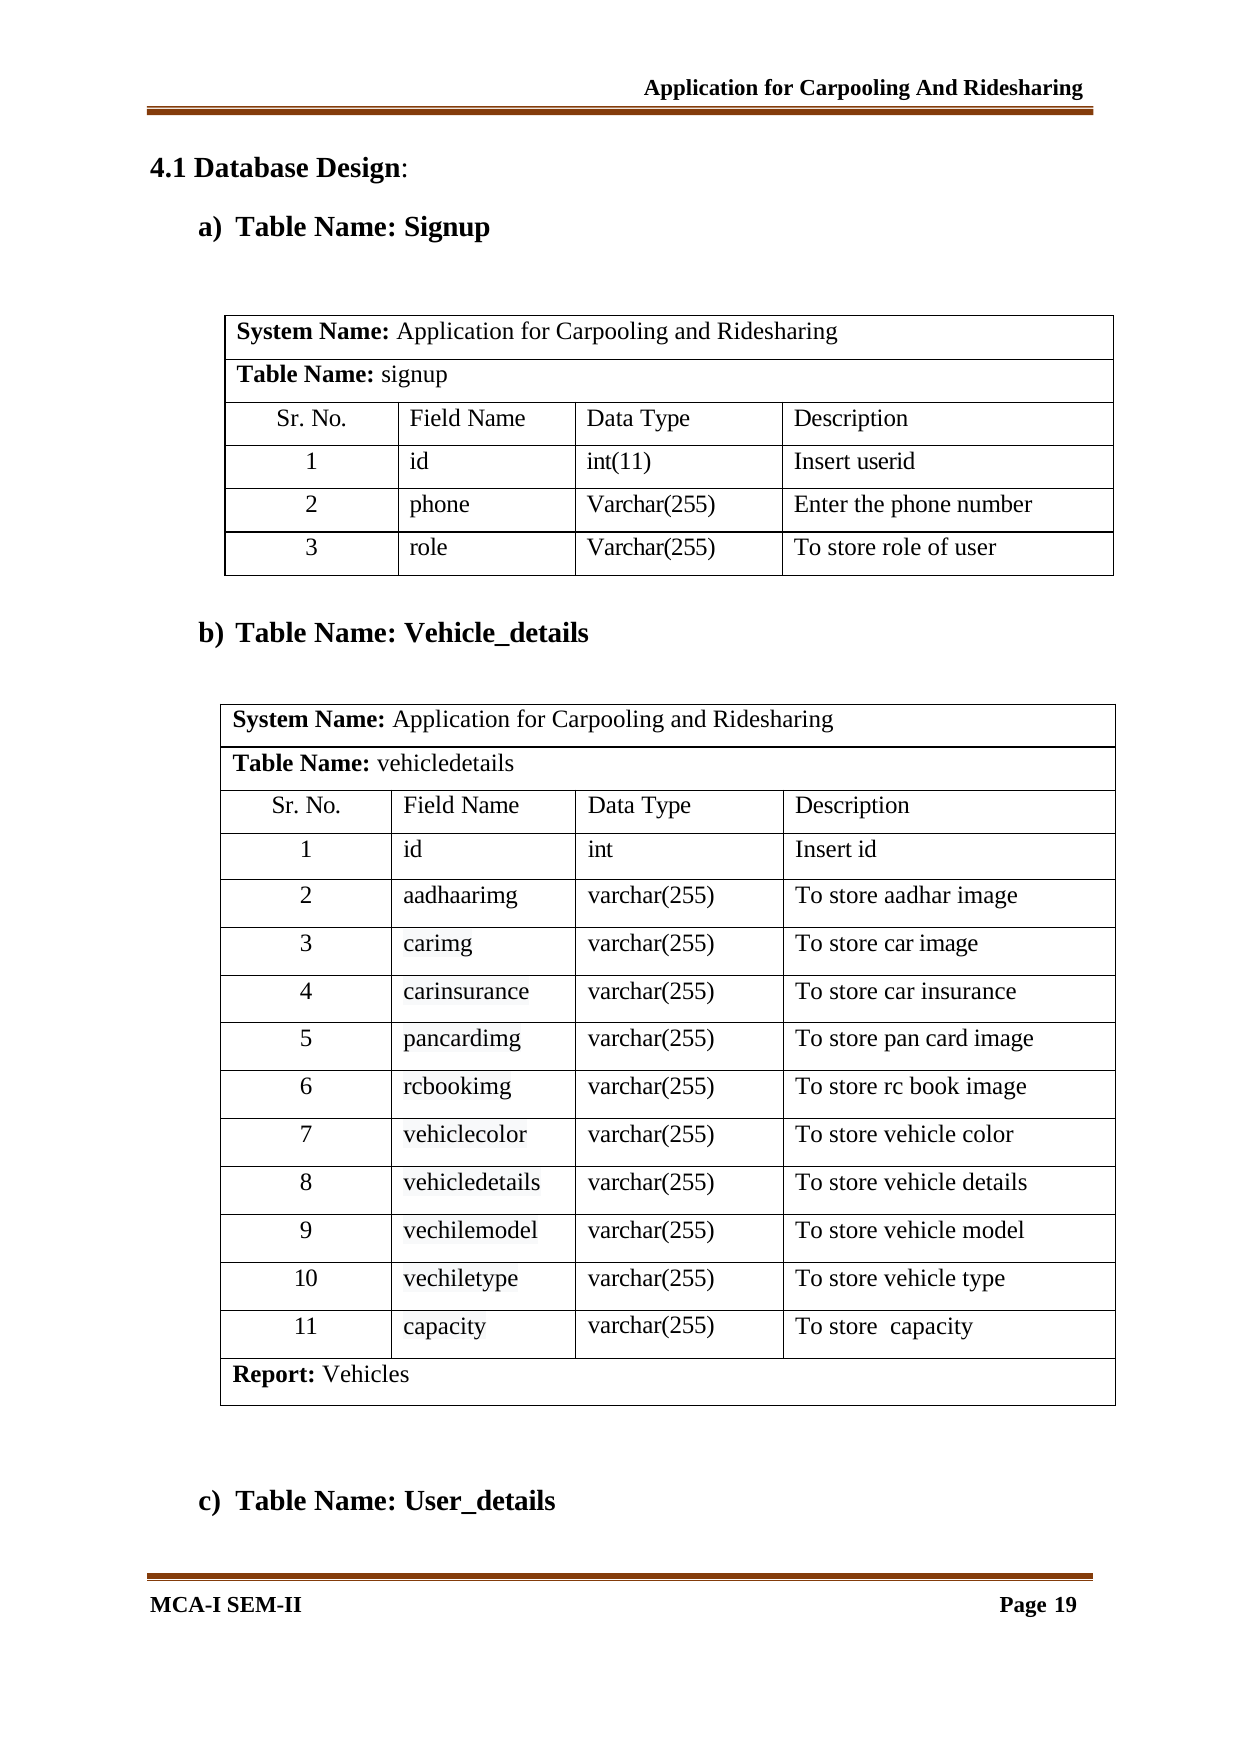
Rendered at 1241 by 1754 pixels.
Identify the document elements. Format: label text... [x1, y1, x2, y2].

table_cell vechiletype [392, 1263, 575, 1309]
table_cell To store car insurance [784, 976, 1115, 1022]
table_cell Data Type [576, 403, 782, 445]
table_cell 2 [221, 880, 391, 927]
table_cell aadhaarimg [392, 880, 575, 927]
table_cell Description [784, 791, 1115, 832]
table_cell Varchar(255) [576, 489, 782, 531]
table_cell To store vehicle details [784, 1167, 1115, 1214]
table_cell 2 [226, 489, 398, 531]
table_cell Sr. No. [221, 791, 391, 832]
table_cell carinsurance [392, 976, 575, 1022]
table_cell Data Type [576, 791, 783, 832]
table_cell Insert id [784, 834, 1115, 879]
table_cell varchar(255) [576, 1023, 783, 1070]
table_cell vehiclecolor [392, 1119, 575, 1166]
table_cell Table Name: signup [226, 360, 1113, 402]
table_cell To store vehicle model [784, 1215, 1115, 1262]
table_cell To store pan card image [784, 1023, 1115, 1070]
table_header System Name: Application for Carpooling and Ridesharing [226, 316, 1113, 358]
table_cell To store role of user [783, 533, 1113, 574]
table_cell Sr. No. [226, 403, 398, 445]
table_cell id [399, 446, 575, 488]
table_cell 7 [221, 1119, 391, 1166]
table_cell To store rc book image [784, 1071, 1115, 1118]
table_cell vechilemodel [392, 1215, 575, 1262]
table_cell varchar(255) [576, 1071, 783, 1118]
subtitle 4.1 Database Design: [150, 150, 1090, 184]
table_cell rcbookimg [392, 1071, 575, 1118]
table_cell 3 [221, 928, 391, 975]
table_cell varchar(255) [576, 1215, 783, 1262]
table_cell To store vehicle type [784, 1263, 1115, 1309]
table_cell phone [399, 489, 575, 531]
table_cell To store car image [784, 928, 1115, 975]
table_header System Name: Application for Carpooling and Ridesharing [221, 705, 1115, 746]
table_cell Varchar(255) [576, 533, 782, 574]
table_cell 1 [226, 446, 398, 488]
table_cell 8 [221, 1167, 391, 1214]
table_cell 10 [221, 1263, 391, 1309]
table_cell varchar(255) [576, 1119, 783, 1166]
table_cell Report: Vehicles [221, 1359, 1115, 1405]
table_cell varchar(255) [576, 880, 783, 927]
table_cell int [576, 834, 783, 879]
table_cell 3 [226, 533, 398, 574]
table_cell To store capacity [784, 1311, 1115, 1357]
table_cell 6 [221, 1071, 391, 1118]
table_cell Field Name [392, 791, 575, 832]
table_cell varchar(255) [576, 976, 783, 1022]
table_cell 11 [221, 1311, 391, 1357]
table_cell 1 [221, 834, 391, 879]
table_cell To store aadhar image [784, 880, 1115, 927]
table_cell Enter the phone number [783, 489, 1113, 531]
table_cell capacity [392, 1311, 575, 1357]
table_cell id [392, 834, 575, 879]
table_cell role [399, 533, 575, 574]
table_cell int(11) [576, 446, 782, 488]
table_cell Description [783, 403, 1113, 445]
list Table Name: User_details [198, 1483, 1090, 1516]
table_cell 4 [221, 976, 391, 1022]
table_cell varchar(255) [576, 1167, 783, 1214]
table_cell carimg [392, 928, 575, 975]
table_cell 5 [221, 1023, 391, 1070]
table_cell Table Name: vehicledetails [221, 748, 1115, 789]
table_cell Field Name [399, 403, 575, 445]
list Table Name: Signup [198, 209, 1090, 243]
table_cell 9 [221, 1215, 391, 1262]
table_cell varchar(255) [576, 928, 783, 975]
table_cell varchar(255) [576, 1263, 783, 1309]
table_cell To store vehicle color [784, 1119, 1115, 1166]
table_cell pancardimg [392, 1023, 575, 1070]
table_cell Insert userid [783, 446, 1113, 488]
table_cell varchar(255) [576, 1311, 783, 1357]
table_cell vehicledetails [392, 1167, 575, 1214]
list Table Name: Vehicle_details [198, 615, 1090, 649]
